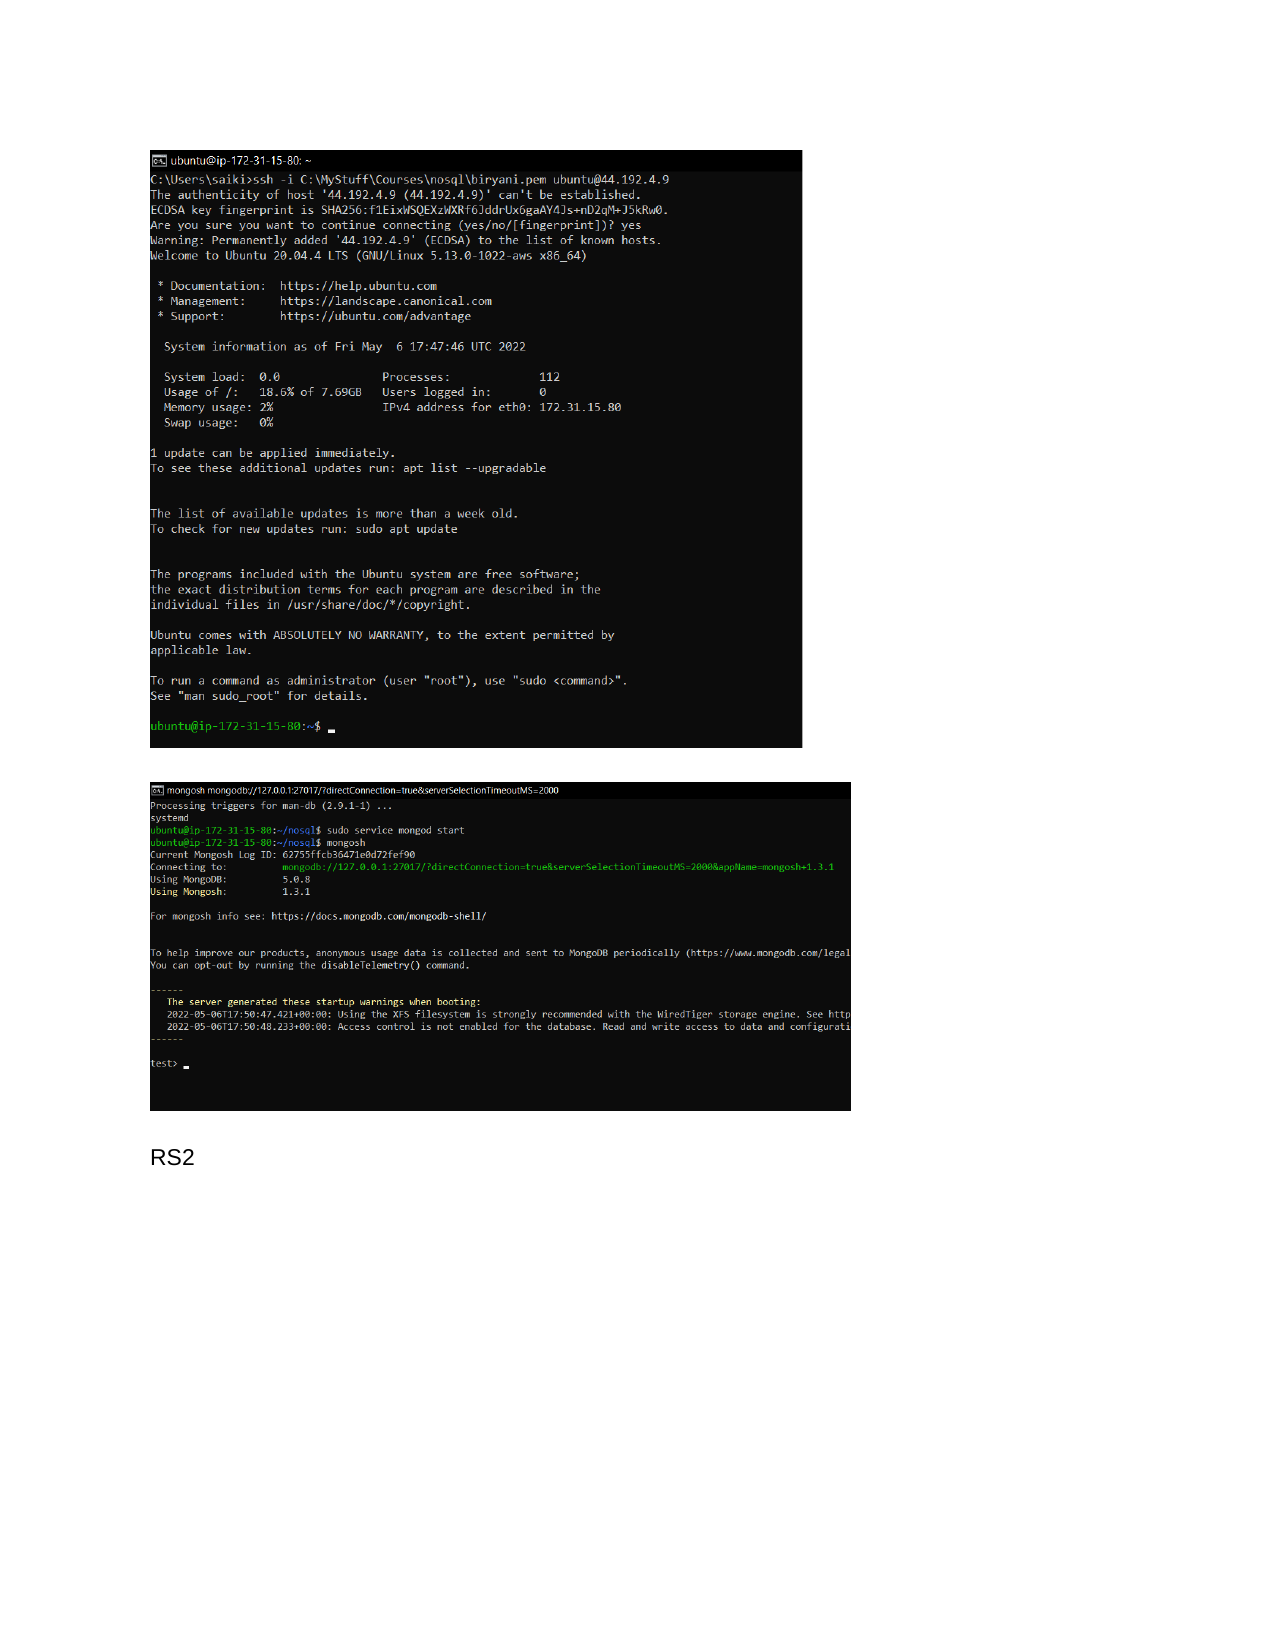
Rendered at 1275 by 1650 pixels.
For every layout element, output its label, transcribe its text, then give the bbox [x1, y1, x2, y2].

picture [150, 150, 803, 748]
text RS2 [150, 1144, 1125, 1171]
picture [150, 782, 851, 1111]
